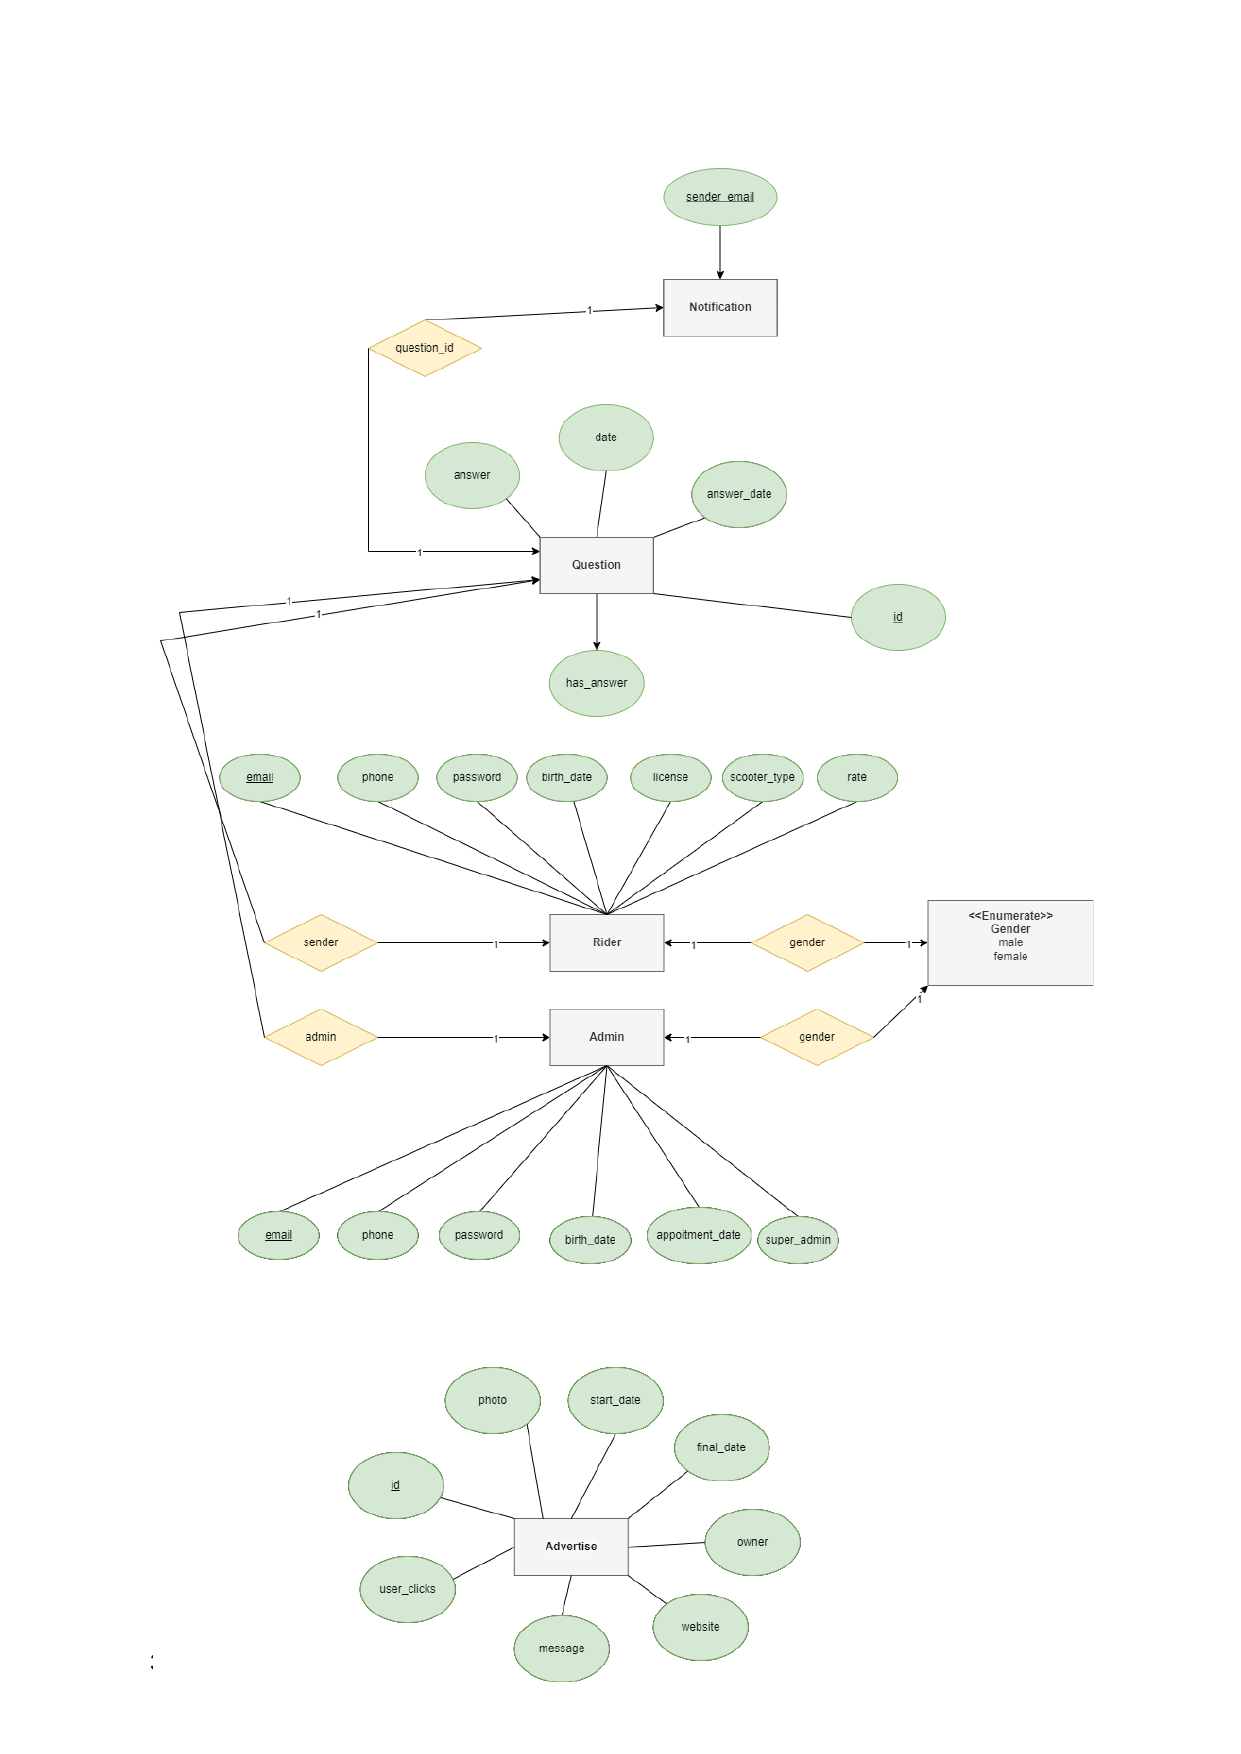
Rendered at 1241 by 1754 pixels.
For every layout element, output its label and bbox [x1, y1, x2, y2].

picture [153, 168, 1094, 1682]
